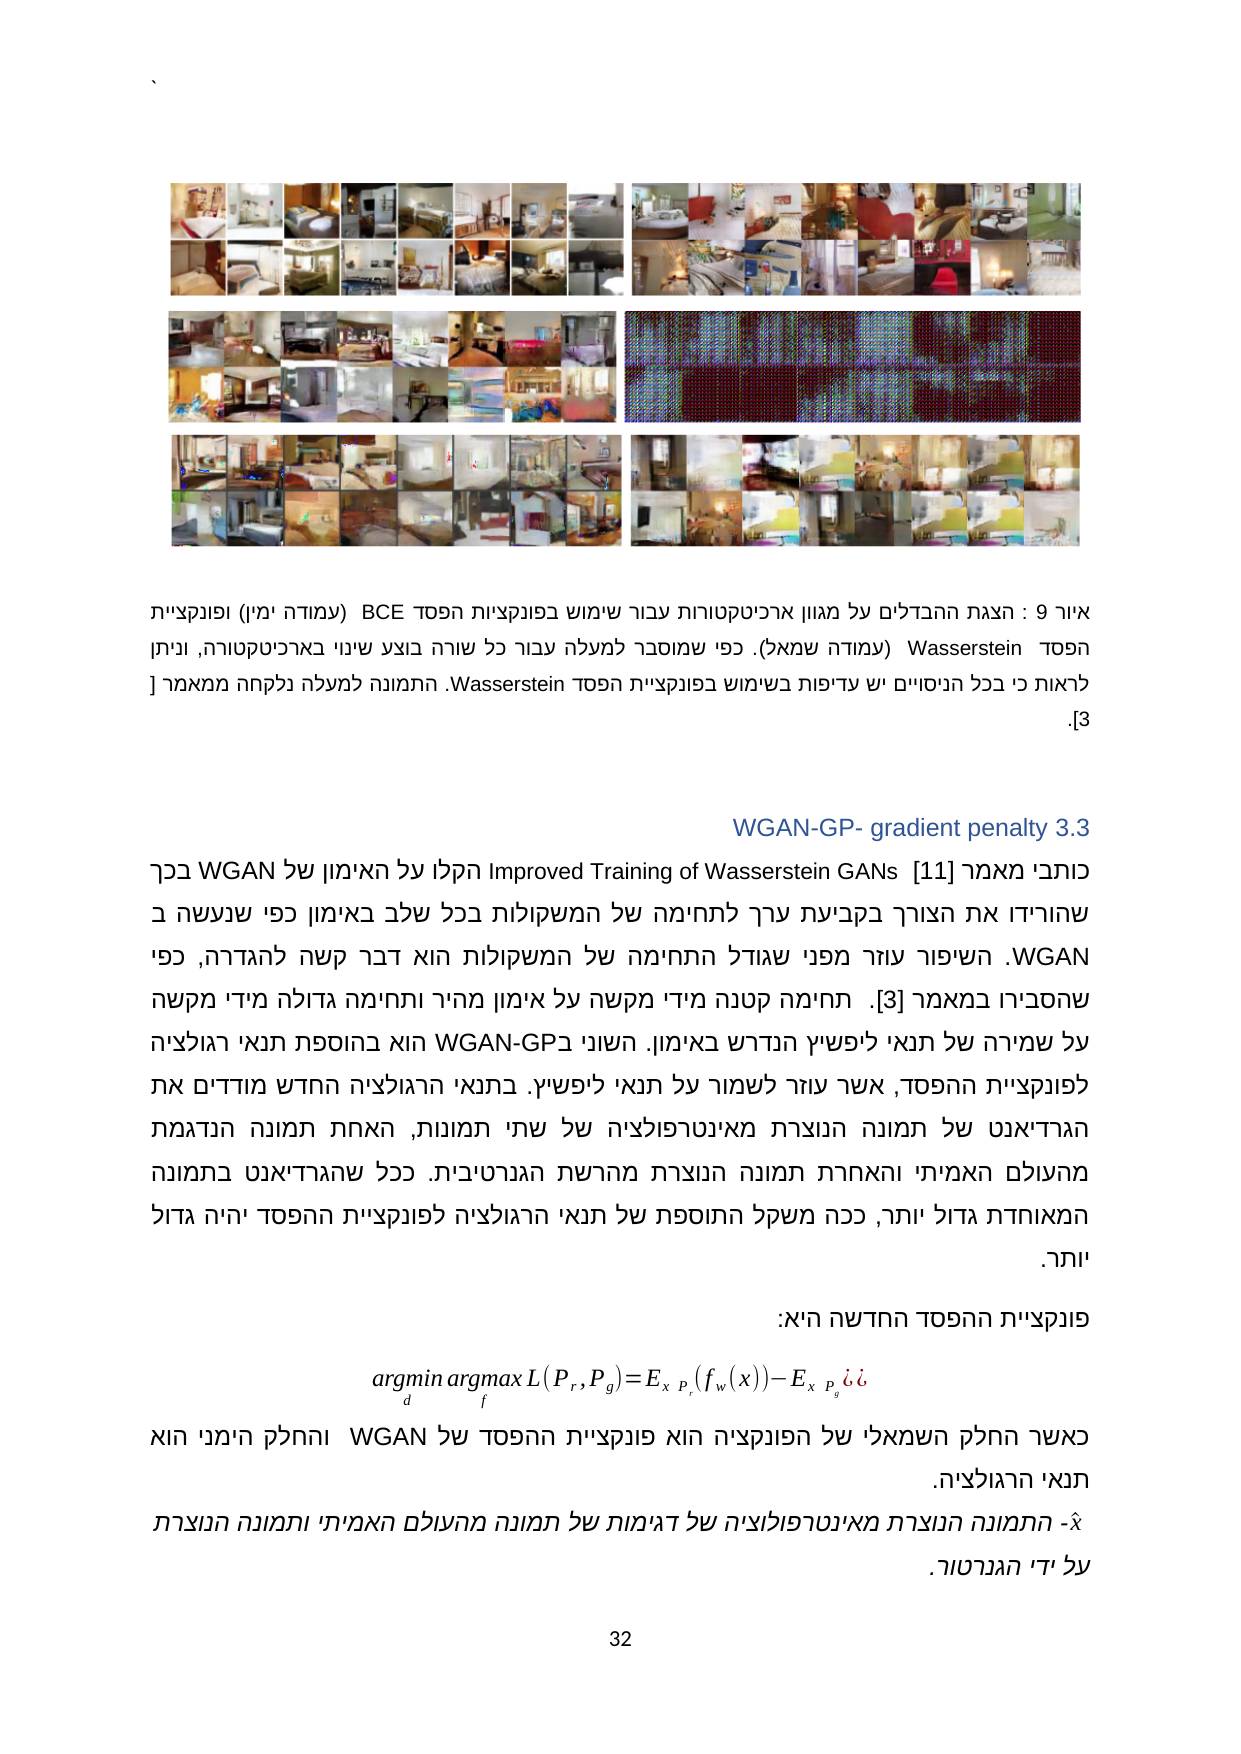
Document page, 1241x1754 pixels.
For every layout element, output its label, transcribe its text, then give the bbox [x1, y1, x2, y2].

text כאשר החלק השמאלי של הפונקציה הוא פונקציית ההפסד של WGAN והחלק הימני הוא תנאי הרגולציה. [150, 1422, 1090, 1494]
picture [150, 150, 1090, 569]
subtitle 3.3 WGAN-GP- gradient penalty [150, 812, 1090, 841]
text - התמונה הנוצרת מאינטרפולוציה של דגימות של תמונה מהעולם האמיתי ותמונה הנוצרת על ידי הגנרטור. [150, 1508, 1090, 1580]
text כותבי מאמר [11] Improved Training of Wasserstein GANs הקלו על האימון של WGAN בכך שהורידו את הצורך בקביעת ערך לתחימה של המשקולות בכל שלב באימון כפי שנעשה ב WGAN. השיפור עוזר מפני שגודל התחימה של המשקולות הוא דבר קשה להגדרה, כפי שהסבירו במאמר [3]. תחימה קטנה מידי מקשה על אימון מהיר ותחימה גדולה מידי מקשה על שמירה של תנאי ליפשיץ הנדרש באימון. השוני בWGAN-GP הוא בהוספת תנאי רגולציה לפונקציית ההפסד, אשר עוזר לשמור על תנאי ליפשיץ. בתנאי הרגולציה החדש מודדים את הגרדיאנט של תמונה הנוצרת מאינטרפולציה של שתי תמונות, האחת תמונה הנדגמת מהעולם האמיתי והאחרת תמונה הנוצרת מהרשת הגנרטיבית. ככל שהגרדיאנט בתמונה המאוחדת גדול יותר, ככה משקל התוספת של תנאי הרגולציה לפונקציית ההפסד יהיה גדול יותר. [150, 856, 1090, 1272]
text איור 9 : הצגת ההבדלים על מגוון ארכיטקטורות עבור שימוש בפונקציות הפסד BCE (עמודה ימין) ופונקציית הפסד Wasserstein (עמודה שמאל). כפי שמוסבר למעלה עבור כל שורה בוצע שינוי בארכיטקטורה, וניתן לראות כי בכל הניסויים יש עדיפות בשימוש בפונקציית הפסד Wasserstein. התמונה למעלה נלקחה ממאמר [3]. [150, 599, 1090, 731]
text פונקציית ההפסד החדשה היא: [150, 1303, 1090, 1332]
